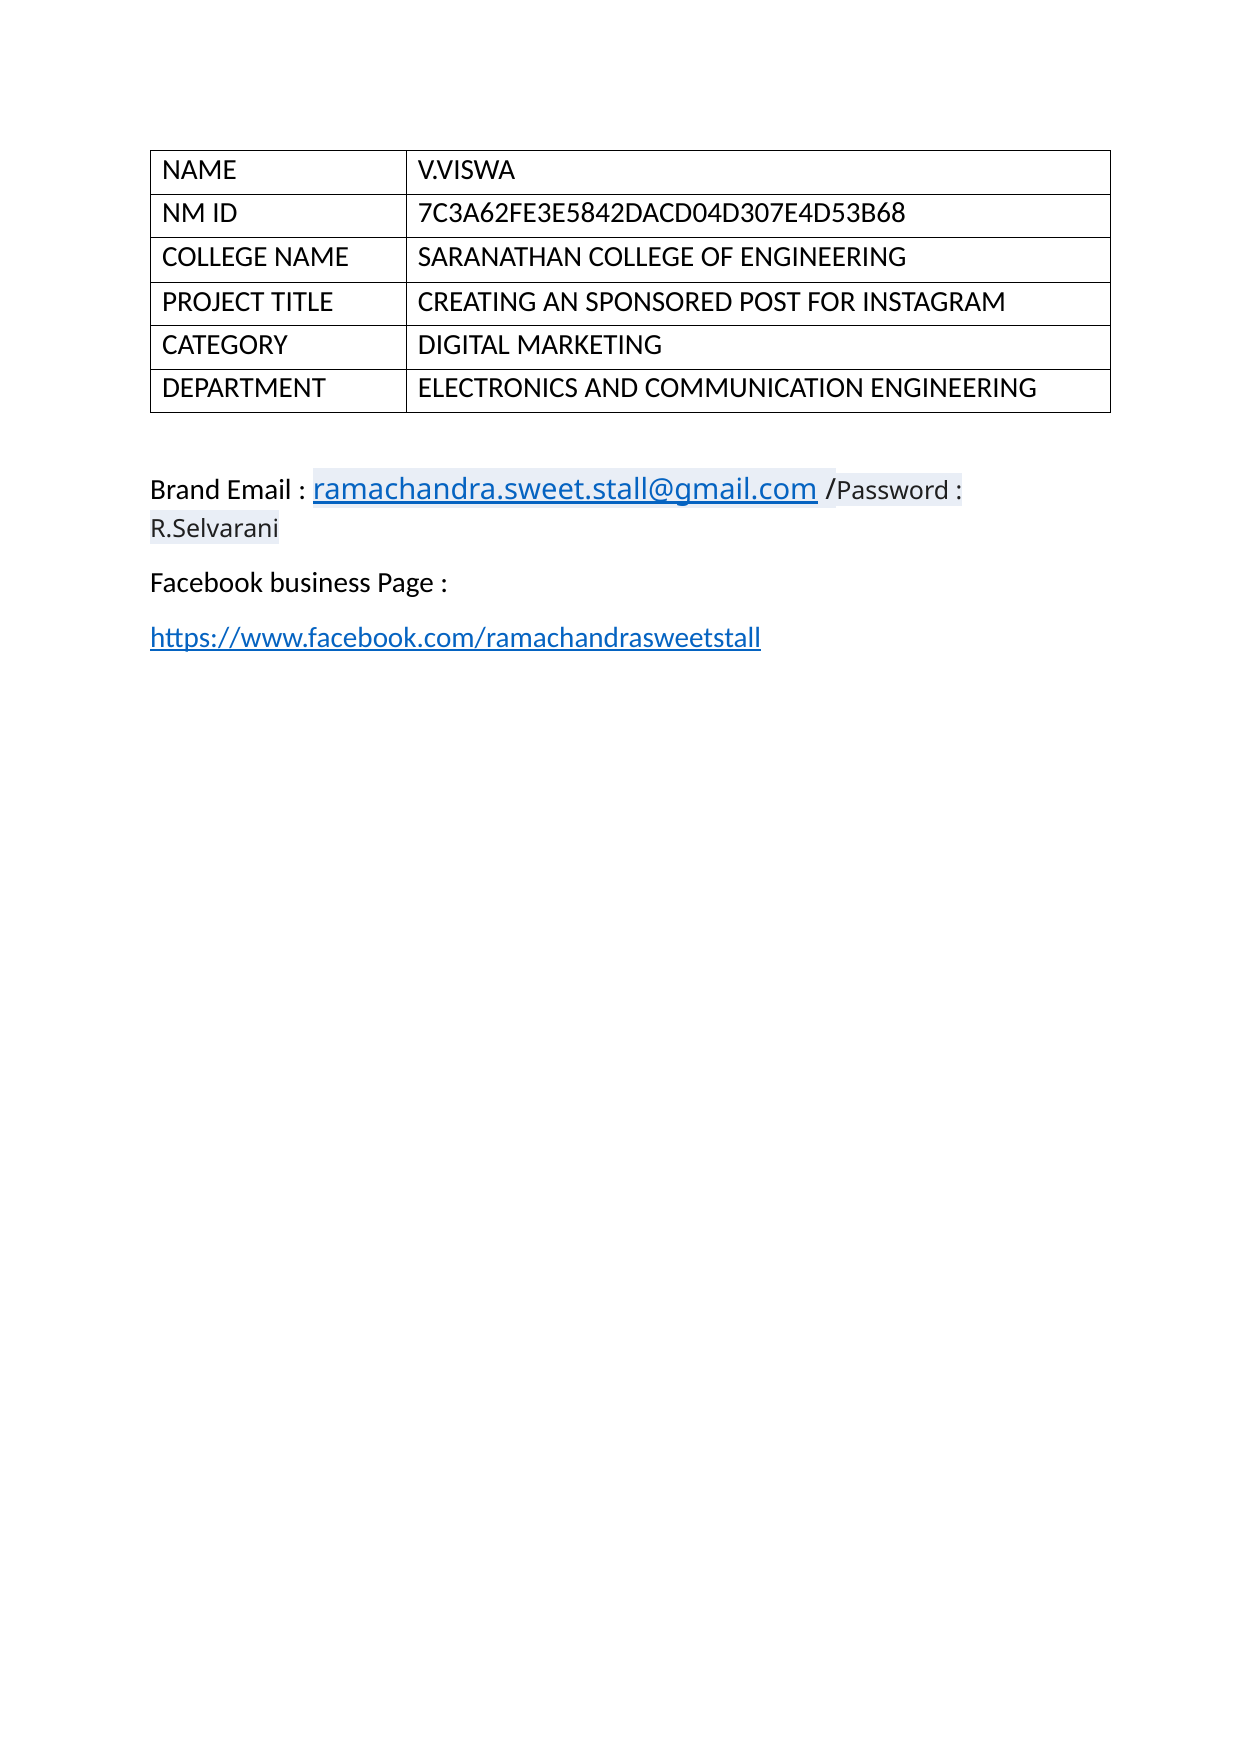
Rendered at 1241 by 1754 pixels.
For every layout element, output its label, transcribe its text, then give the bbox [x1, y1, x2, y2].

table_cell DEPARTMENT [151, 370, 406, 412]
table_cell COLLEGE NAME [151, 238, 406, 282]
table_cell 7C3A62FE3E5842DACD04D307E4D53B68 [407, 195, 1110, 237]
table_header NAME [151, 151, 406, 193]
text Brand Email : ramachandra.sweet.stall@gmail.com /Password : R.Selvarani [150, 468, 1090, 544]
table_cell NM ID [151, 195, 406, 237]
table_cell SARANATHAN COLLEGE OF ENGINEERING [407, 238, 1110, 282]
table_cell PROJECT TITLE [151, 283, 406, 325]
table_cell DIGITAL MARKETING [407, 326, 1110, 368]
table_cell ELECTRONICS AND COMMUNICATION ENGINEERING [407, 370, 1110, 412]
text https://www.facebook.com/ramachandrasweetstall [150, 619, 1090, 654]
table_cell CREATING AN SPONSORED POST FOR INSTAGRAM [407, 283, 1110, 325]
table_cell CATEGORY [151, 326, 406, 368]
table_header V.VISWA [407, 151, 1110, 193]
text Facebook business Page : [150, 564, 1090, 599]
